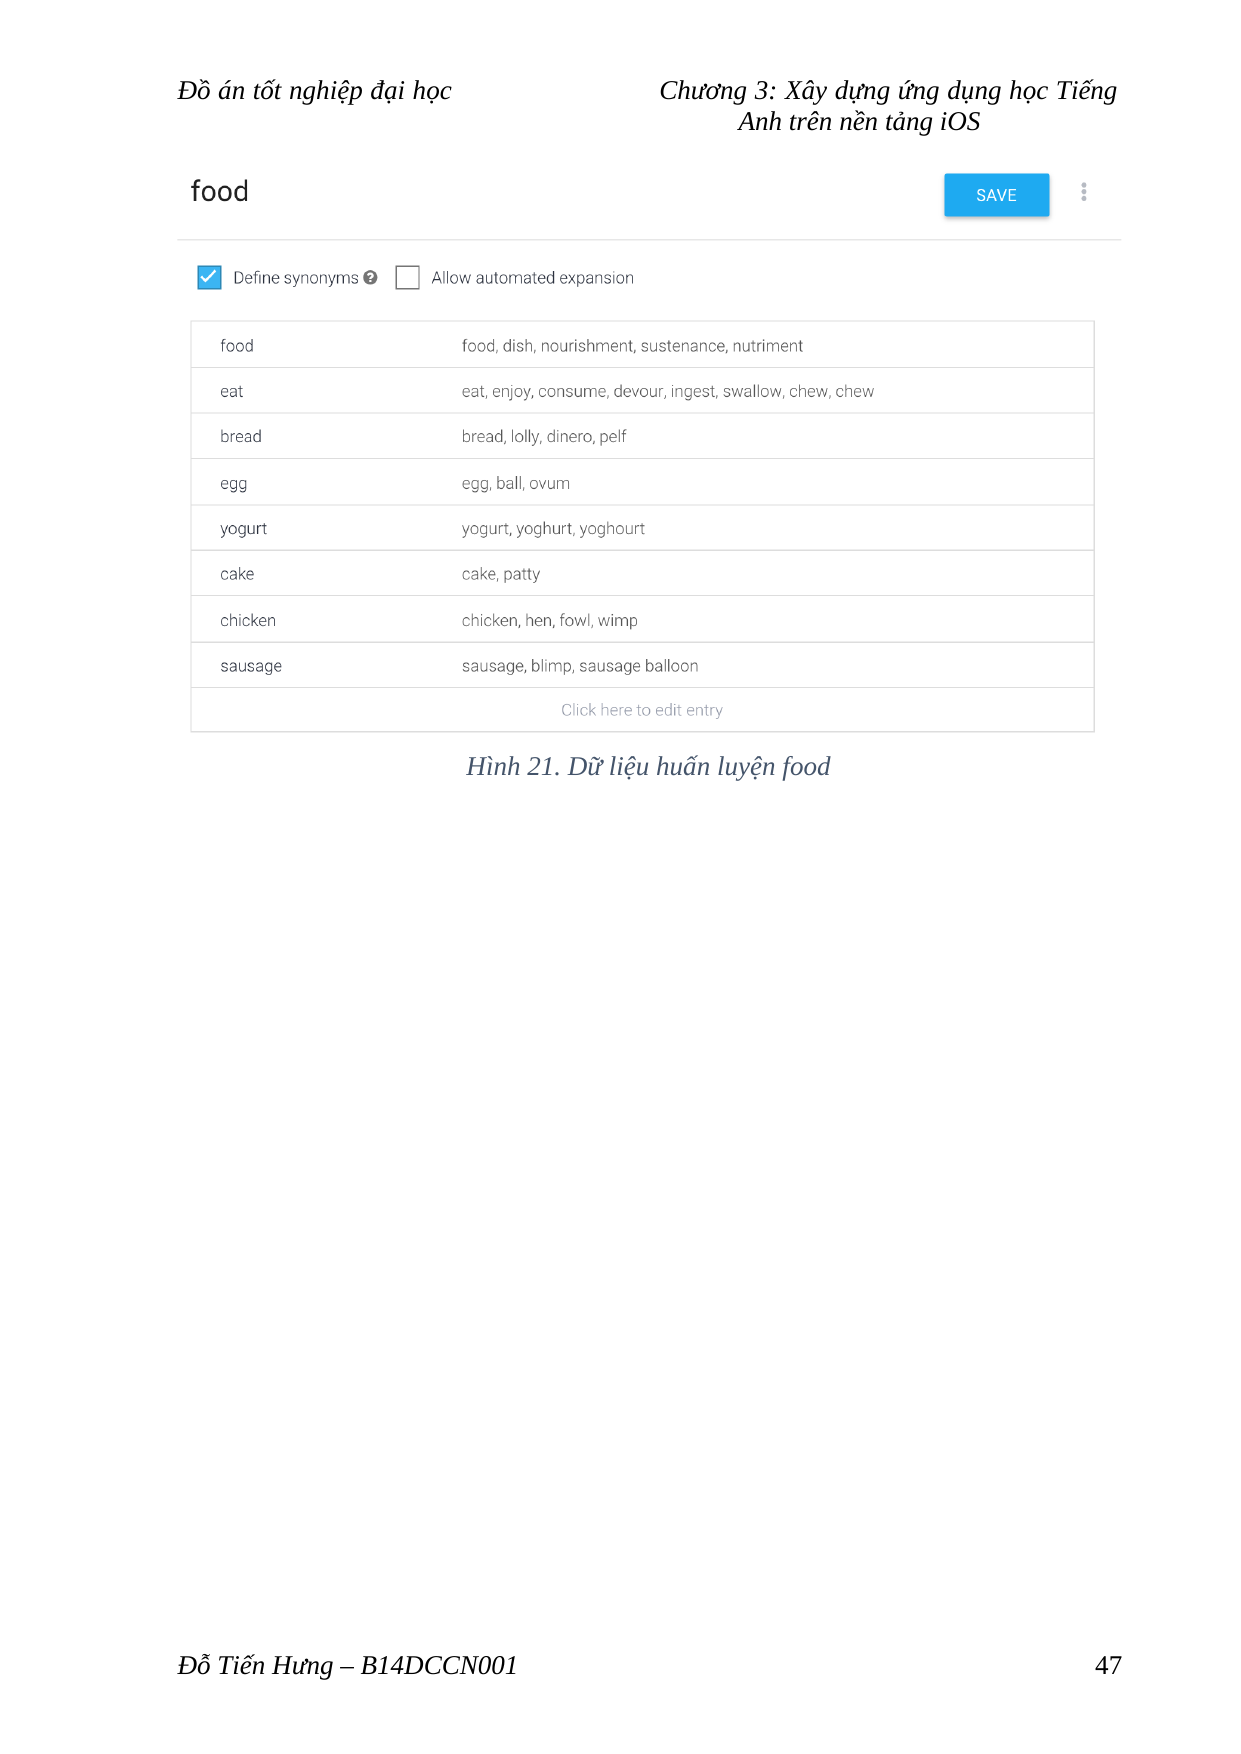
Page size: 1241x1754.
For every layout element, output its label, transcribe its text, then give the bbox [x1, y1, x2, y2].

text Hình . Dữ liệu huấn luyện food [177, 750, 1122, 781]
picture [177, 147, 1122, 750]
